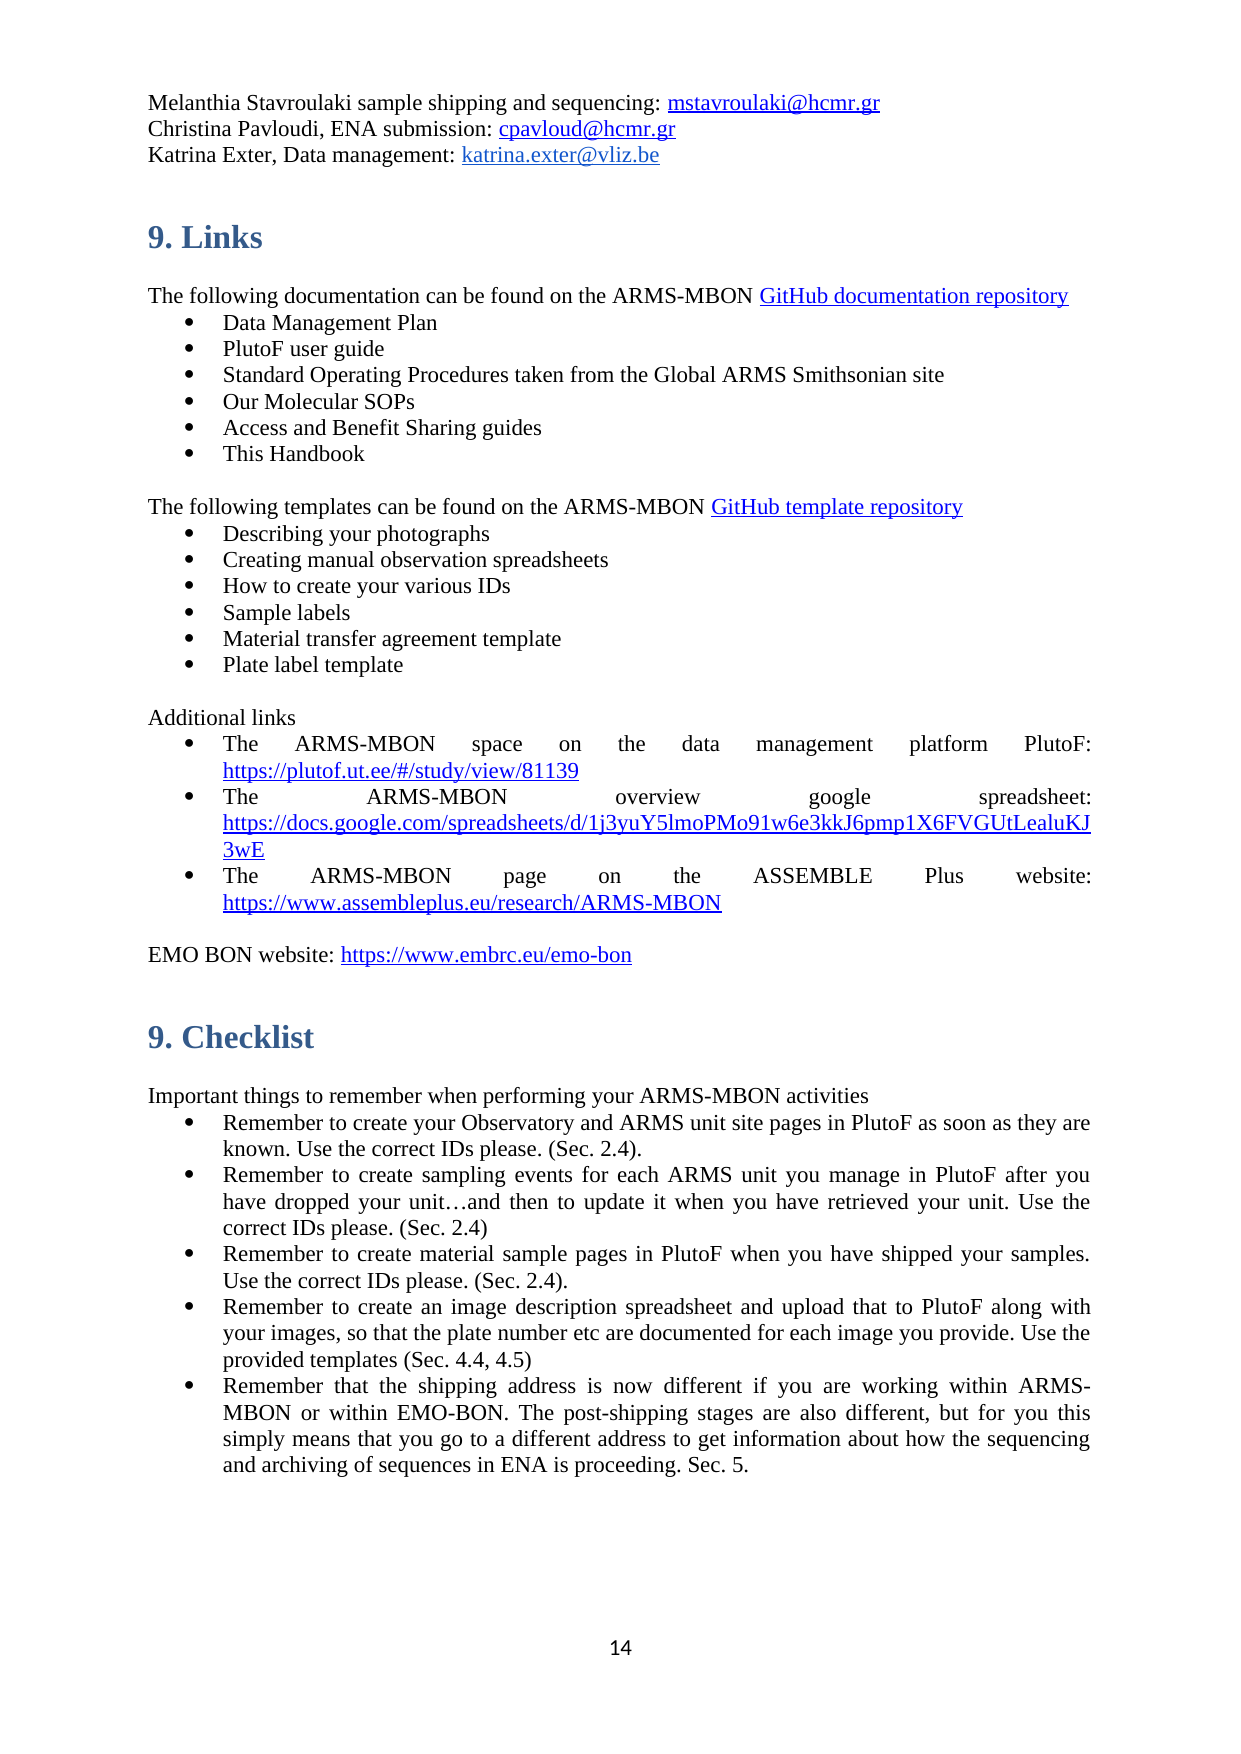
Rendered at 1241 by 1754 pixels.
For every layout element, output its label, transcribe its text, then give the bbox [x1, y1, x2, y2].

list Creating manual observation spreadsheets [185, 546, 1092, 572]
subtitle 9. Links [148, 218, 1092, 256]
list Remember that the shipping address is now different if you are working within ARMS-MBON or within EMO-BON. The post-shipping stages are also different, but for you this simply means that you go to a different address to get information about how the sequencing and archiving of sequences in ENA is proceeding. Sec. 5. [185, 1372, 1092, 1478]
list Data Management Plan [185, 309, 1092, 335]
list This Handbook [185, 441, 1092, 467]
list Access and Benefit Sharing guides [185, 414, 1092, 441]
text Important things to remember when performing your ARMS-MBON activities [148, 1082, 1092, 1109]
text EMO BON website: https://www.embrc.eu/emo-bon [148, 941, 1092, 968]
list Remember to create an image description spreadsheet and upload that to PlutoF along with your images, so that the plate number etc are documented for each image you provide. Use the provided templates (Sec. 4.4, 4.5) [185, 1293, 1092, 1372]
text Melanthia Stavroulaki sample shipping and sequencing: mstavroulaki@hcmr.gr [148, 89, 1092, 115]
list The ARMS-MBON space on the data management platform PlutoF: https://plutof.ut.ee/#/study/view/81139 [185, 730, 1092, 783]
list Remember to create your Observatory and ARMS unit site pages in PlutoF as soon as they are known. Use the correct IDs please. (Sec. 2.4). [185, 1109, 1092, 1161]
list Plate label template [185, 651, 1092, 678]
list Sample labels [185, 599, 1092, 625]
text The following templates can be found on the ARMS-MBON GitHub template repository [148, 493, 1092, 519]
subtitle 9. Checklist [148, 1018, 1092, 1056]
text The following documentation can be found on the ARMS-MBON GitHub documentation repository [148, 282, 1092, 309]
text Katrina Exter, Data management: katrina.exter@vliz.be [148, 141, 1092, 168]
list Describing your photographs [185, 519, 1092, 546]
list The ARMS-MBON overview google spreadsheet: https://docs.google.com/spreadsheets/d/1j3yuY5lmoPMo91w6e3kkJ6pmp1X6FVGUtLealuKJ3wE [185, 783, 1092, 862]
text Christina Pavloudi, ENA submission: cpavloud@hcmr.gr [148, 115, 1092, 141]
list Our Molecular SOPs [185, 388, 1092, 414]
list Remember to create sampling events for each ARMS unit you manage in PlutoF after you have dropped your unit…and then to update it when you have retrieved your unit. Use the correct IDs please. (Sec. 2.4) [185, 1161, 1092, 1240]
list Remember to create material sample pages in PlutoF when you have shipped your samples. Use the correct IDs please. (Sec. 2.4). [185, 1240, 1092, 1293]
list The ARMS-MBON page on the ASSEMBLE Plus website: https://www.assembleplus.eu/research/ARMS-MBON [185, 862, 1092, 915]
list How to create your various IDs [185, 572, 1092, 599]
list Material transfer agreement template [185, 625, 1092, 651]
text Additional links [148, 704, 1092, 730]
list Standard Operating Procedures taken from the Global ARMS Smithsonian site [185, 361, 1092, 388]
list PlutoF user guide [185, 335, 1092, 361]
